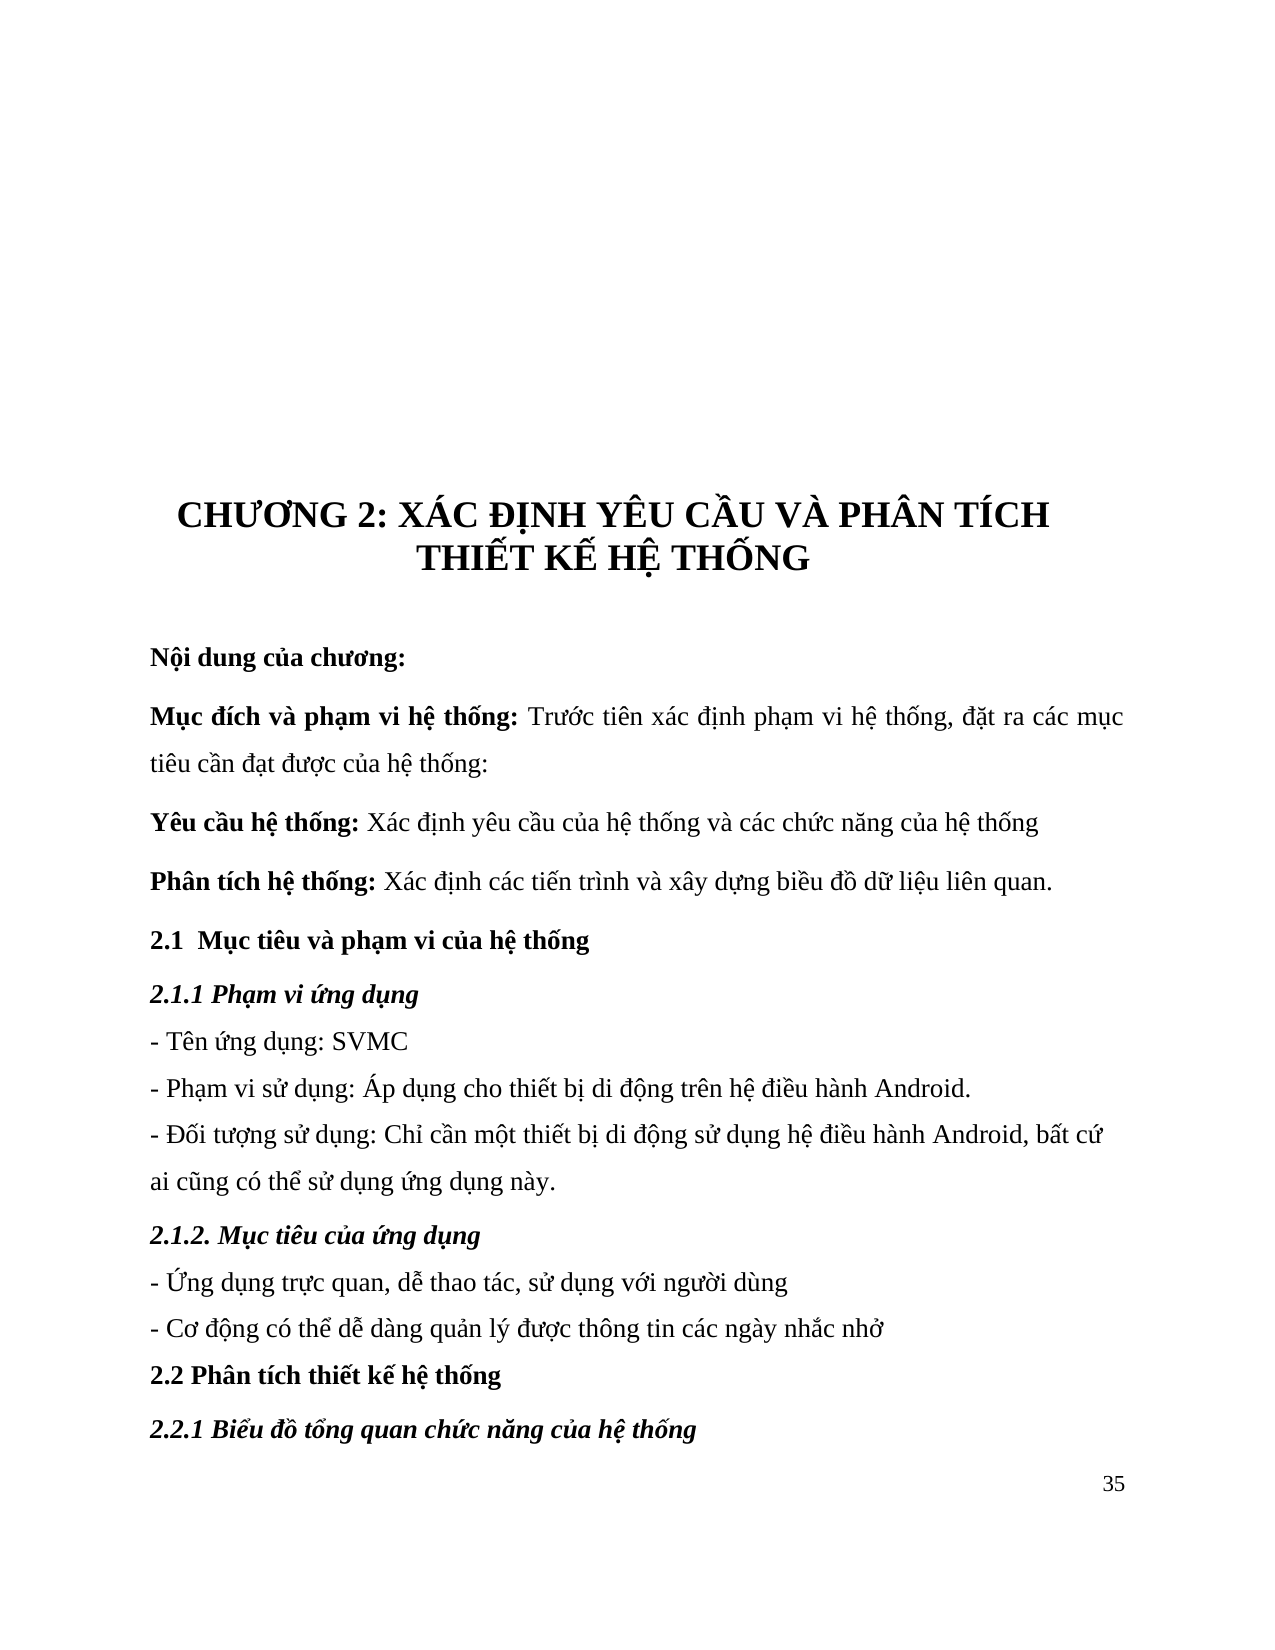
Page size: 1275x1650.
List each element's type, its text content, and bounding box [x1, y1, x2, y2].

text - Đối tượng sử dụng: Chỉ cần một thiết bị di động sử dụng hệ điều hành Android, bất cứ ai cũng có thể sử dụng ứng dụng này. [150, 1118, 1125, 1196]
text Phân tích hệ thống: Xác định các tiến trình và xây dựng biều đồ dữ liệu liên quan. [150, 865, 1125, 896]
text - Ứng dụng trực quan, dễ thao tác, sử dụng với người dùng [150, 1266, 1125, 1297]
text Mục đích và phạm vi hệ thống: Trước tiên xác định phạm vi hệ thống, đặt ra các mục tiêu cần đạt được của hệ thống: [150, 700, 1125, 778]
text - Phạm vi sử dụng: Áp dụng cho thiết bị di động trên hệ điều hành Android. [150, 1072, 1125, 1103]
subtitle 2.2 Phân tích thiết kế hệ thống [150, 1359, 1125, 1390]
text - Tên ứng dụng: SVMC [150, 1025, 1125, 1056]
text - Cơ động có thể dễ dàng quản lý được thông tin các ngày nhắc nhở [150, 1313, 1125, 1344]
text Nội dung của chương: [150, 641, 1125, 672]
subtitle CHƯƠNG 2: XÁC ĐỊNH YÊU CẦU VÀ PHÂN TÍCH THIẾT KẾ HỆ THỐNG [150, 492, 1076, 579]
subtitle 2.1.1 Phạm vi ứng dụng [150, 978, 1125, 1009]
subtitle 2.1.2. Mục tiêu của ứng dụng [150, 1219, 1125, 1250]
text Yêu cầu hệ thống: Xác định yêu cầu của hệ thống và các chức năng của hệ thống [150, 806, 1125, 837]
subtitle 2.2.1 Biểu đồ tổng quan chức năng của hệ thống [150, 1413, 1125, 1444]
subtitle 2.1 Mục tiêu và phạm vi của hệ thống [150, 924, 1125, 955]
